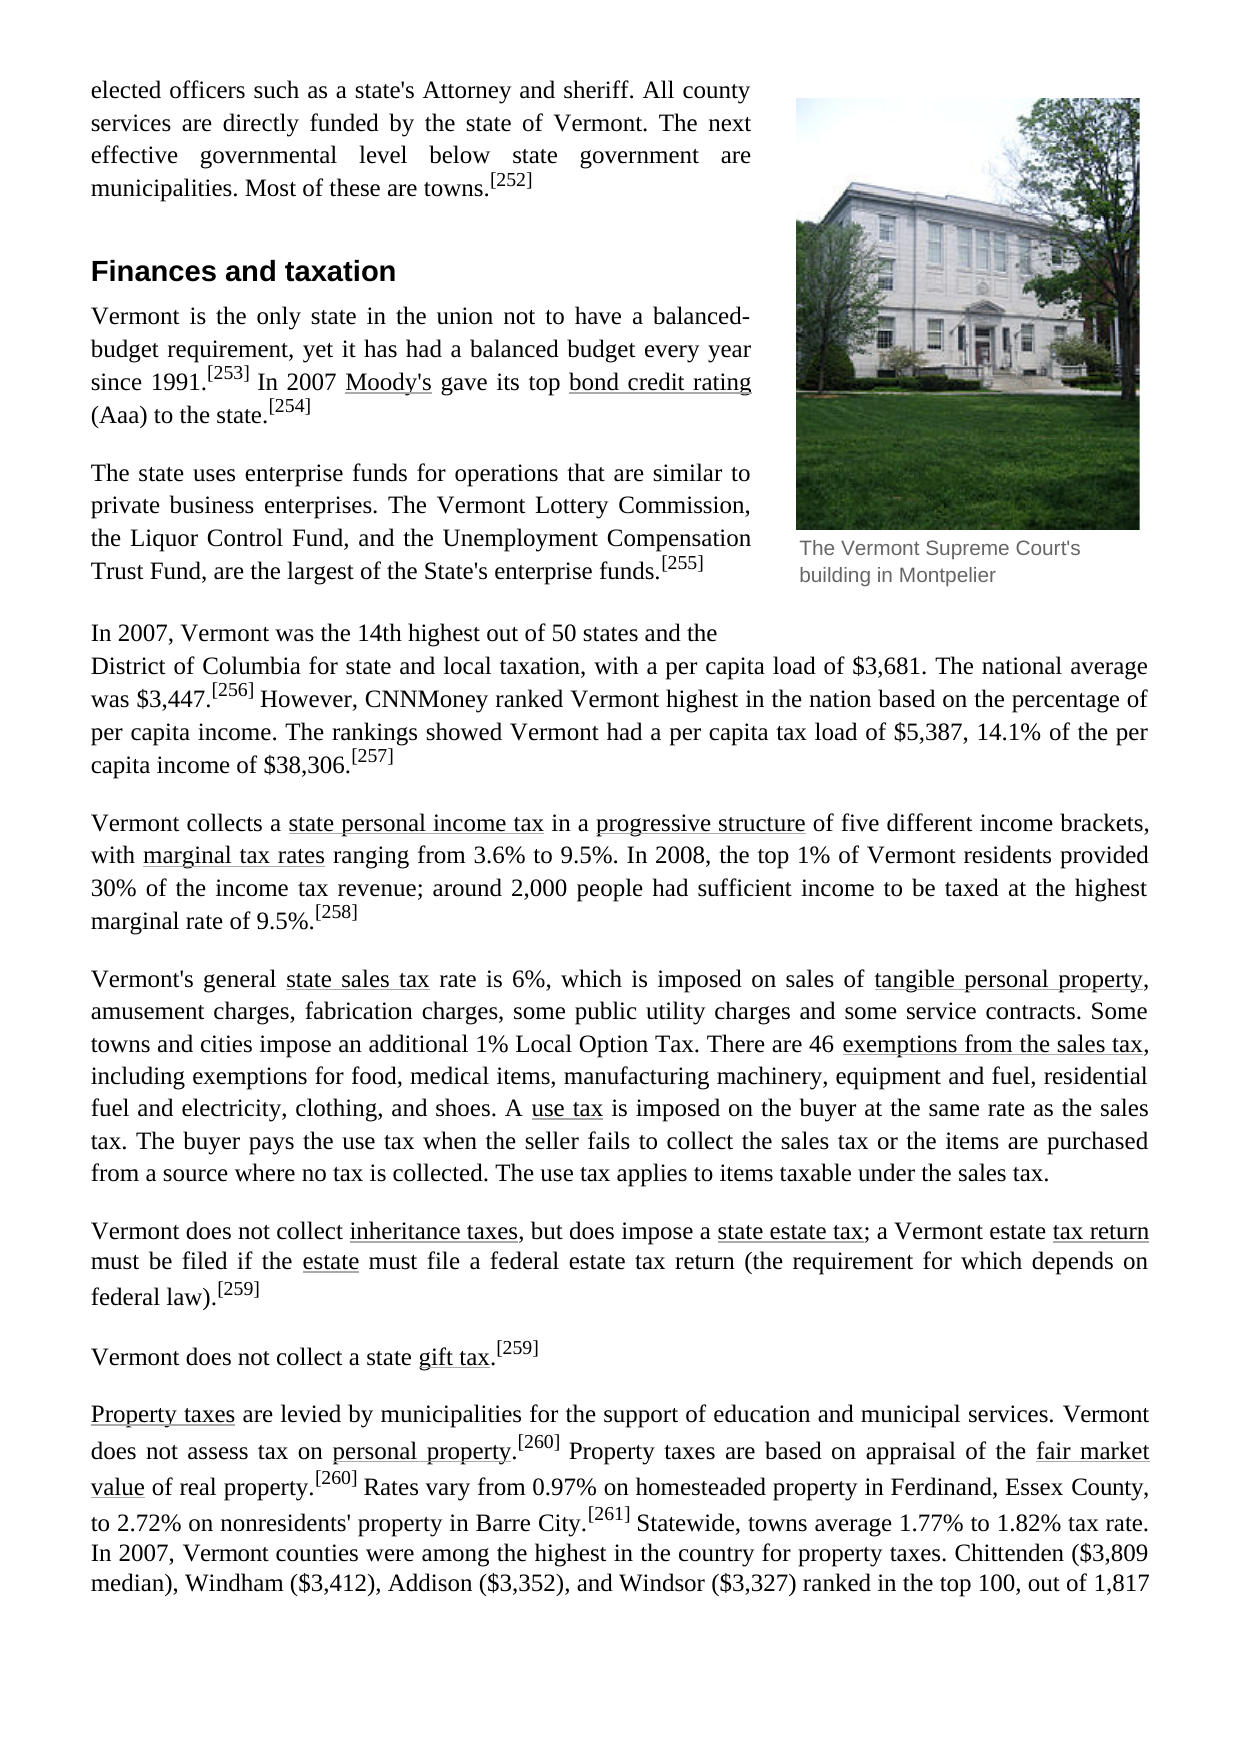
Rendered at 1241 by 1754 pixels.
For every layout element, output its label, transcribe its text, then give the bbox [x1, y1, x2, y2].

text District of Columbia for state and local taxation, with a per capita load of $3,681. The national average was $3,447.[256] However, CNNMoney ranked Vermont highest in the nation based on the percentage of per capita income. The rankings showed Vermont had a per capita tax load of $5,387, 14.1% of the per capita income of $38,306.[257] [91, 648, 1149, 780]
text elected officers such as a state's Attorney and sheriff. All county services are directly funded by the state of Vermont. The next effective governmental level below state government are municipalities. Most of these are towns.[252] [91, 72, 752, 203]
text In 2007, Vermont was the 14th highest out of 50 states and the [91, 618, 1178, 647]
text Property taxes are levied by municipalities for the support of education and municipal services. Vermont does not assess tax on personal property.[260] Property taxes are based on appraisal of the fair market value of real property.[260] Rates vary from 0.97% on homesteaded property in Ferdinand, Essex County, to 2.72% on nonresidents' property in Barre City.[261] Statewide, towns average 1.77% to 1.82% tax rate. In 2007, Vermont counties were among the highest in the country for property taxes. Chittenden ($3,809 median), Windham ($3,412), Addison ($3,352), and Windsor ($3,327) ranked in the top 100, out of 1,817 [91, 1399, 1149, 1597]
text Vermont's general state sales tax rate is 6%, which is imposed on sales of tangible personal property, amusement charges, fabrication charges, some public utility charges and some service contracts. Some towns and cities impose an additional 1% Local Option Tax. There are 46 exemptions from the sales tax, including exemptions for food, medical items, manufacturing machinery, equipment and fuel, residential fuel and electricity, clothing, and shoes. A use tax is imposed on the buyer at the same rate as the sales tax. The buyer pays the use tax when the seller fails to collect the sales tax or the items are purchased from a source where no tax is collected. The use tax applies to items taxable under the sales tax. [91, 964, 1149, 1187]
subtitle Finances and taxation [91, 254, 756, 287]
text The Vermont Supreme Court's building in Montpelier [799, 535, 1083, 587]
picture [796, 98, 1140, 530]
text Vermont does not collect a state gift tax.[259] [91, 1336, 1178, 1370]
text The state uses enterprise funds for operations that are similar to private business enterprises. The Vermont Lottery Commission, the Liquor Control Fund, and the Unemployment Compensation Trust Fund, are the largest of the State's enterprise funds.[255] [91, 455, 752, 586]
text Vermont does not collect inheritance taxes, but does impose a state estate tax; a Vermont estate tax return must be filed if the estate must file a federal estate tax return (the requirement for which depends on federal law).[259] [91, 1216, 1149, 1311]
text Vermont collects a state personal income tax in a progressive structure of five different income brackets, with marginal tax rates ranging from 3.6% to 9.5%. In 2008, the top 1% of Vermont residents provided 30% of the income tax revenue; around 2,000 people had sufficient income to be taxed at the highest marginal rate of 9.5%.[258] [91, 805, 1150, 936]
text Vermont is the only state in the union not to have a balanced- budget requirement, yet it has had a balanced budget every year since 1991.[253] In 2007 Moody's gave its top bond credit rating (Aaa) to the state.[254] [91, 298, 751, 430]
